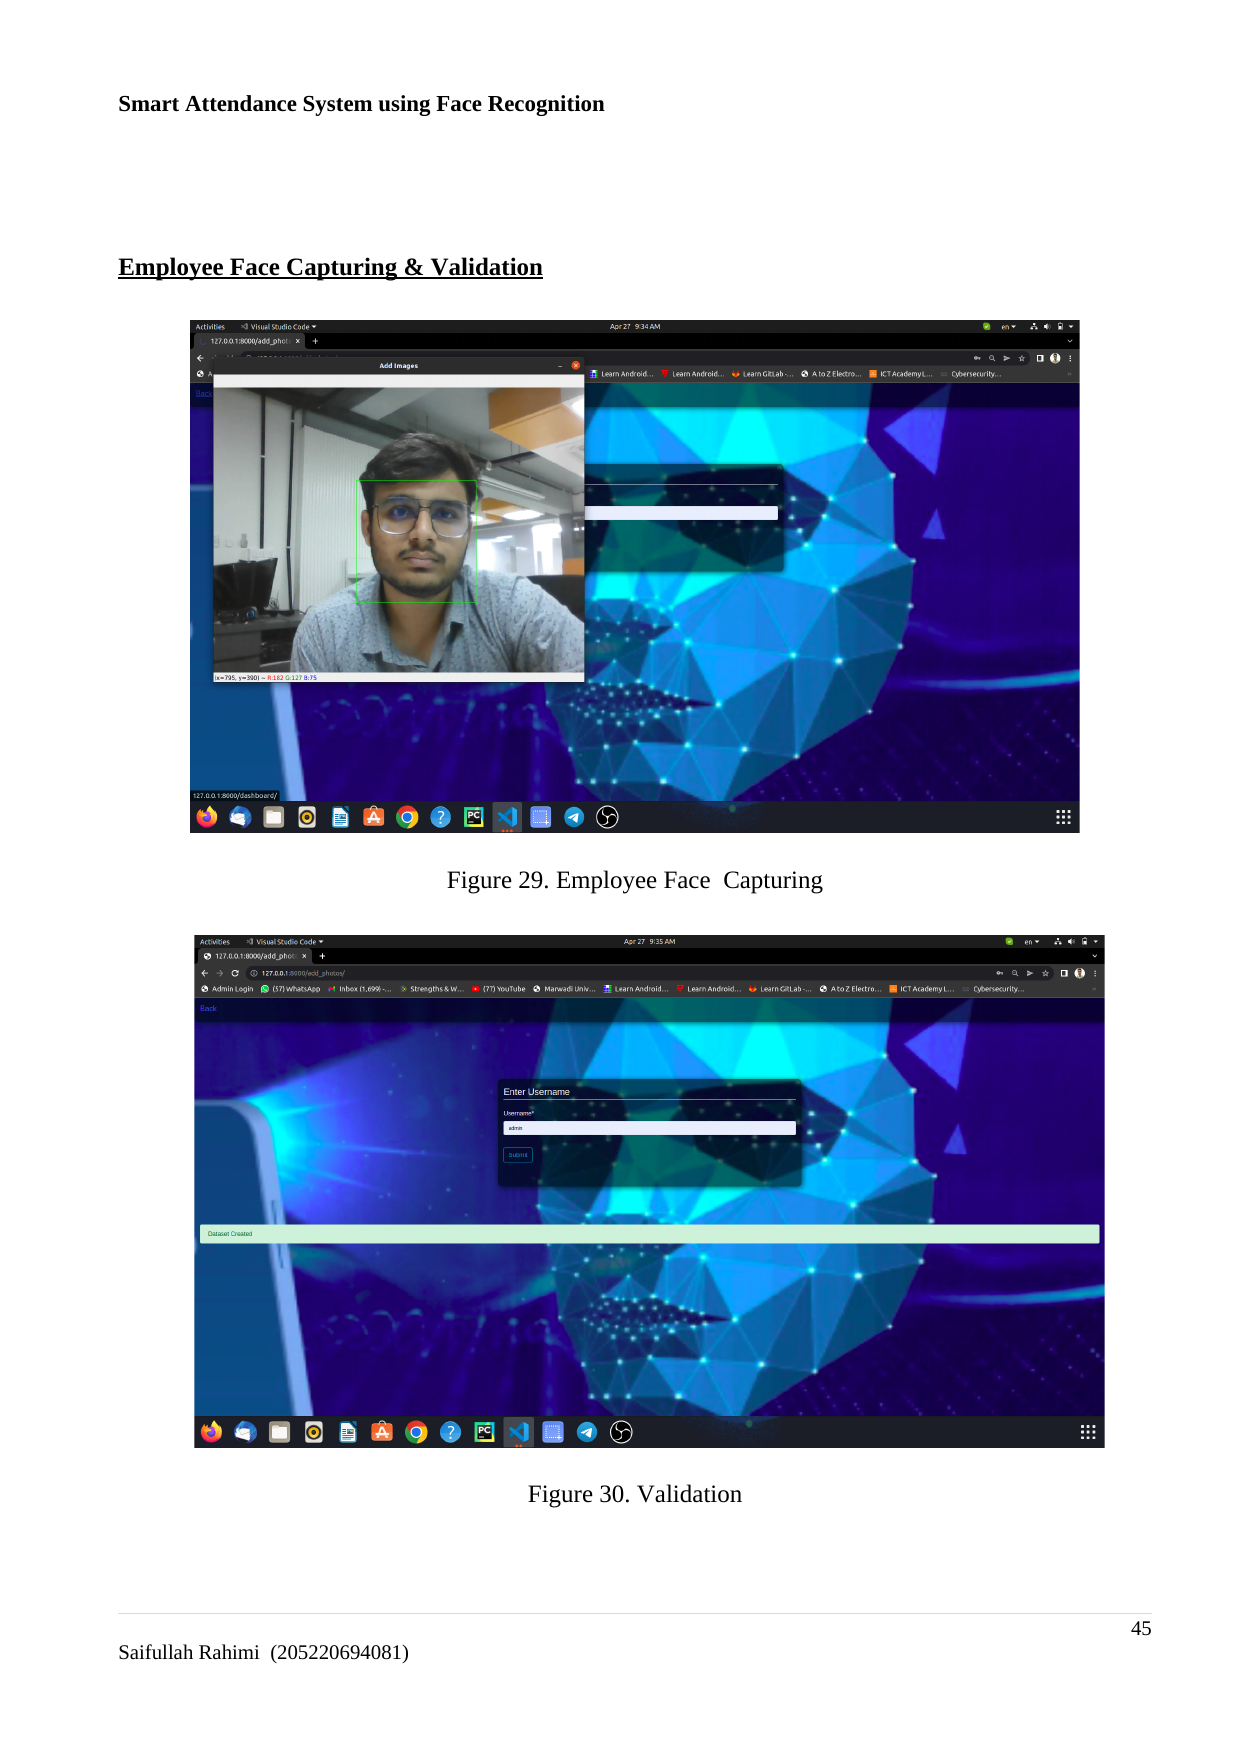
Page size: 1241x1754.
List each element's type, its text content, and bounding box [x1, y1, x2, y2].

picture [190, 320, 1080, 833]
text Figure 30. Validation [118, 1479, 1152, 1507]
text Employee Face Capturing & Validation [118, 252, 1152, 281]
text Figure 29. Employee Face Capturing [118, 866, 1152, 894]
picture [194, 935, 1105, 1448]
